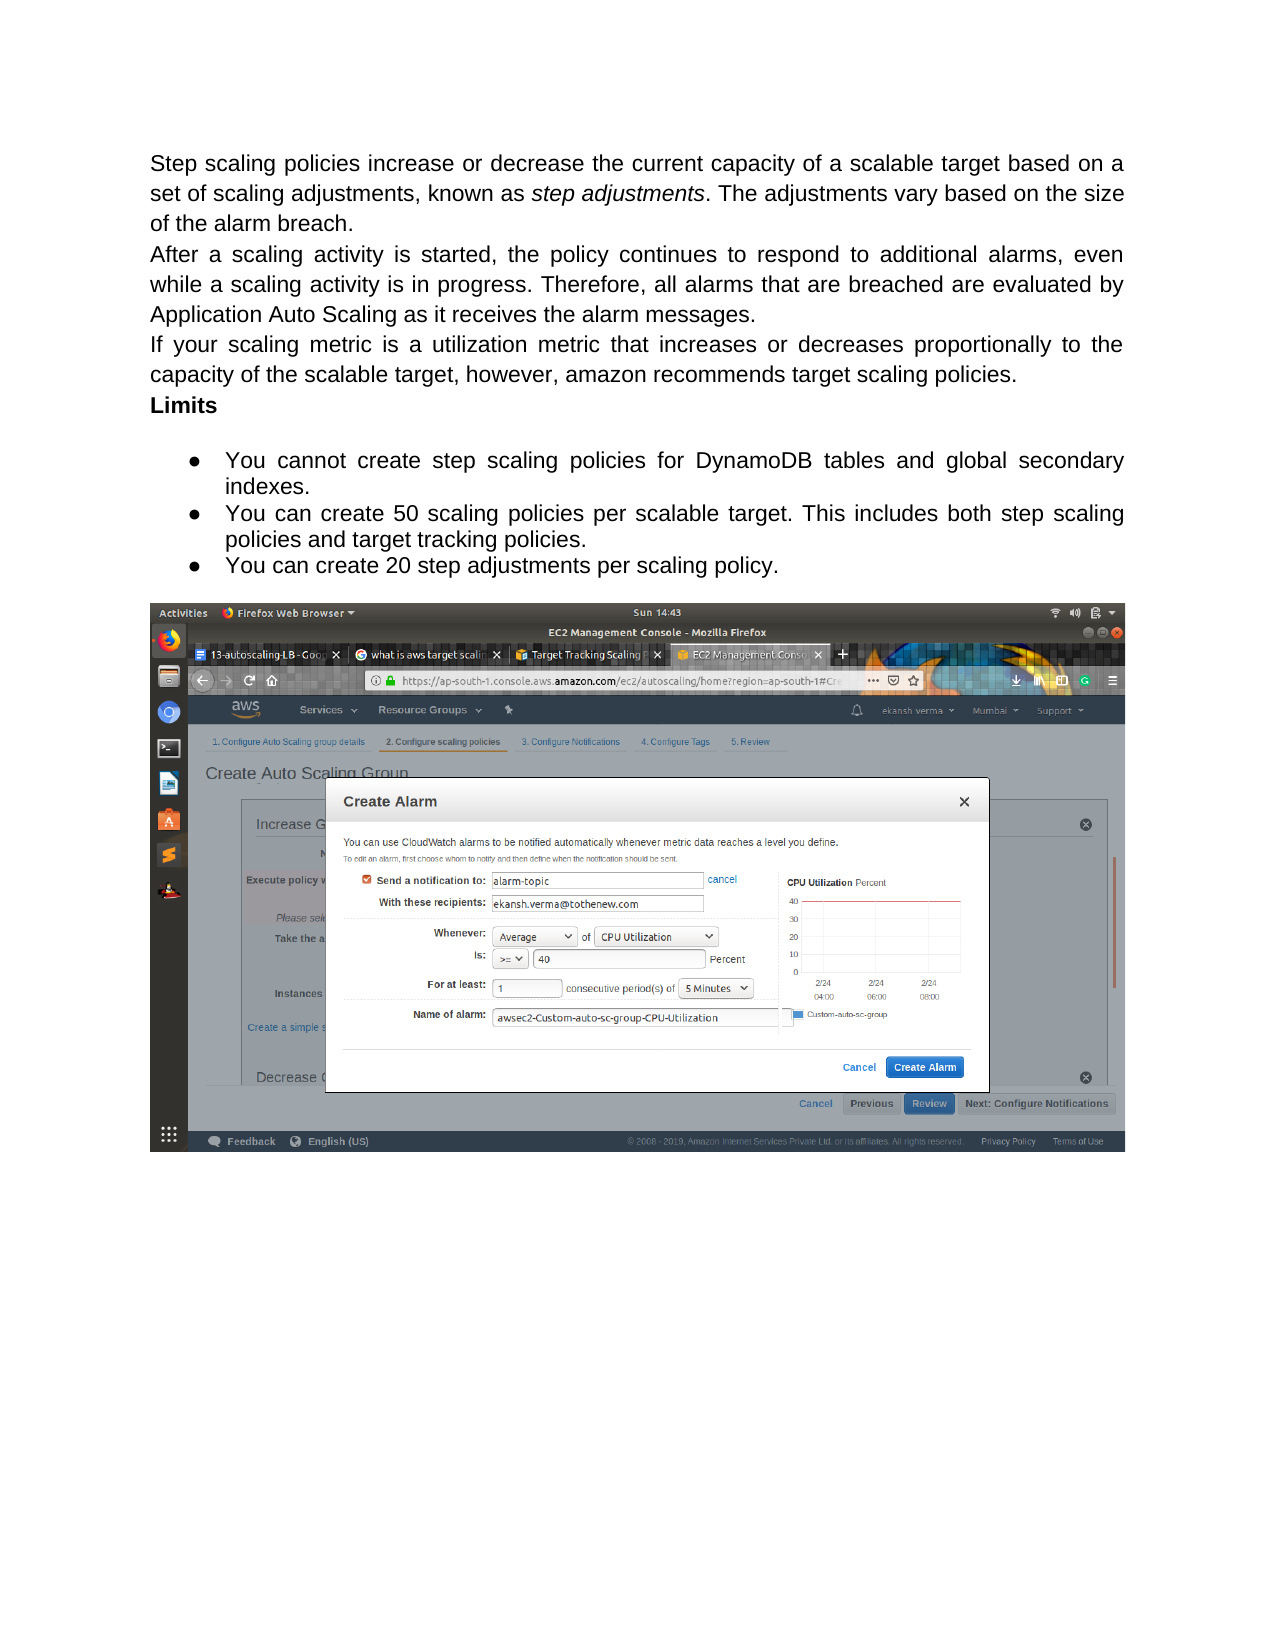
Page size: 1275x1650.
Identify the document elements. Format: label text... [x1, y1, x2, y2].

list You can create 50 scaling policies per scalable target. This includes both step scaling policies and target tracking policies. [187, 499, 1125, 552]
text Limits [150, 392, 1125, 418]
picture [150, 603, 1125, 1152]
text If your scaling metric is a utilization metric that increases or decreases proportionally to the capacity of the scalable target, however, amazon recommends target scaling policies. [150, 331, 1125, 388]
text After a scaling activity is started, the policy continues to respond to additional alarms, even while a scaling activity is in progress. Therefore, all alarms that are breached are evaluated by Application Auto Scaling as it receives the alarm messages. [150, 241, 1125, 327]
text Step scaling policies increase or decrease the current capacity of a scalable target based on a set of scaling adjustments, known as step adjustments. The adjustments vary based on the size of the alarm breach. [150, 150, 1125, 237]
list You cannot create step scaling policies for DynamoDB tables and global secondary indexes. [187, 447, 1125, 499]
list You can create 20 step adjustments per scaling policy. [187, 552, 1125, 579]
